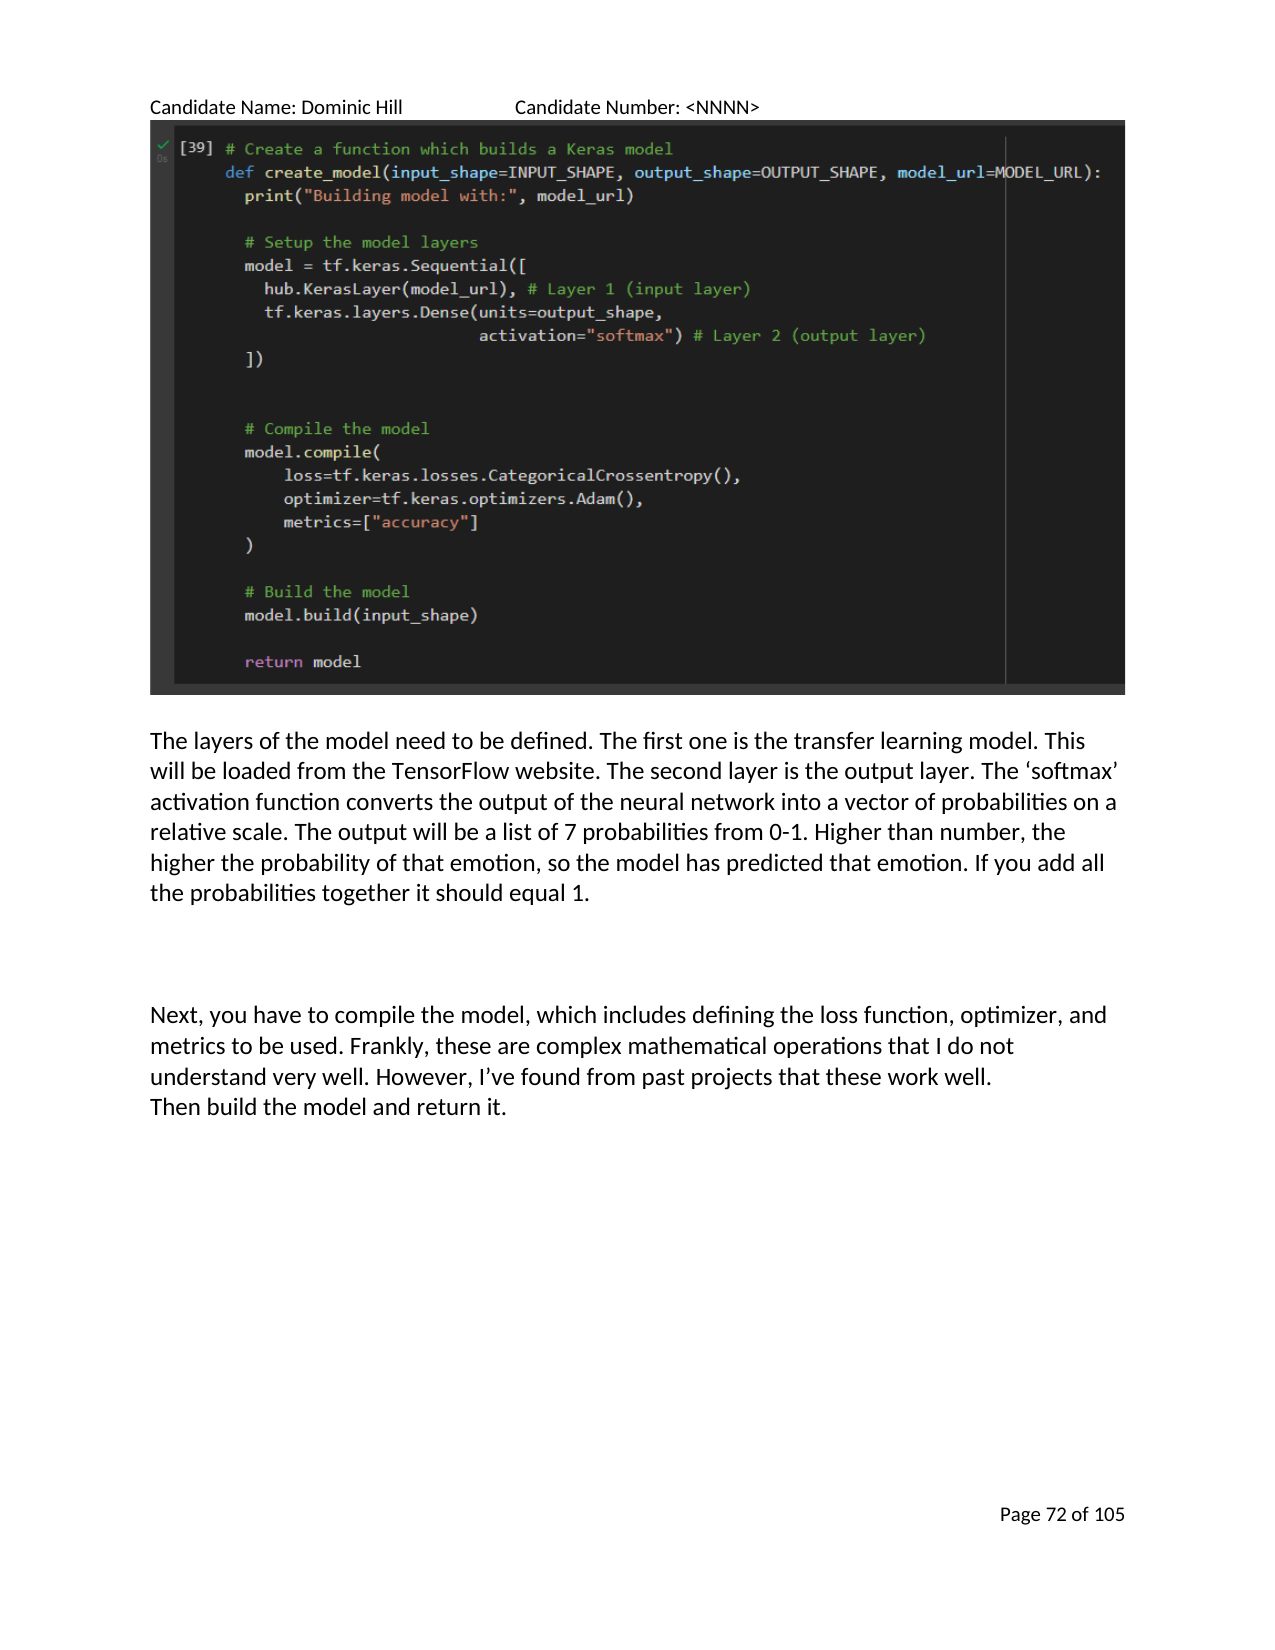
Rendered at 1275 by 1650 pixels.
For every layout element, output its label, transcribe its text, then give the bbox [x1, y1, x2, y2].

text The layers of the model need to be defined. The first one is the transfer learning model. This will be loaded from the TensorFlow website. The second layer is the output layer. The ‘softmax’ activation function converts the output of the neural network into a vector of probabilities on a relative scale. The output will be a list of 7 probabilities from 0-1. Higher than number, the higher the probability of that emotion, so the model has predicted that emotion. If you add all the probabilities together it should equal 1. [150, 725, 1125, 908]
text Next, you have to compile the model, which includes defining the loss function, optimizer, and metrics to be used. Frankly, these are complex mathematical operations that I do not understand very well. However, I’ve found from past projects that these work well. [150, 999, 1125, 1091]
picture [150, 120, 1125, 695]
text Then build the model and return it. [150, 1091, 1125, 1122]
